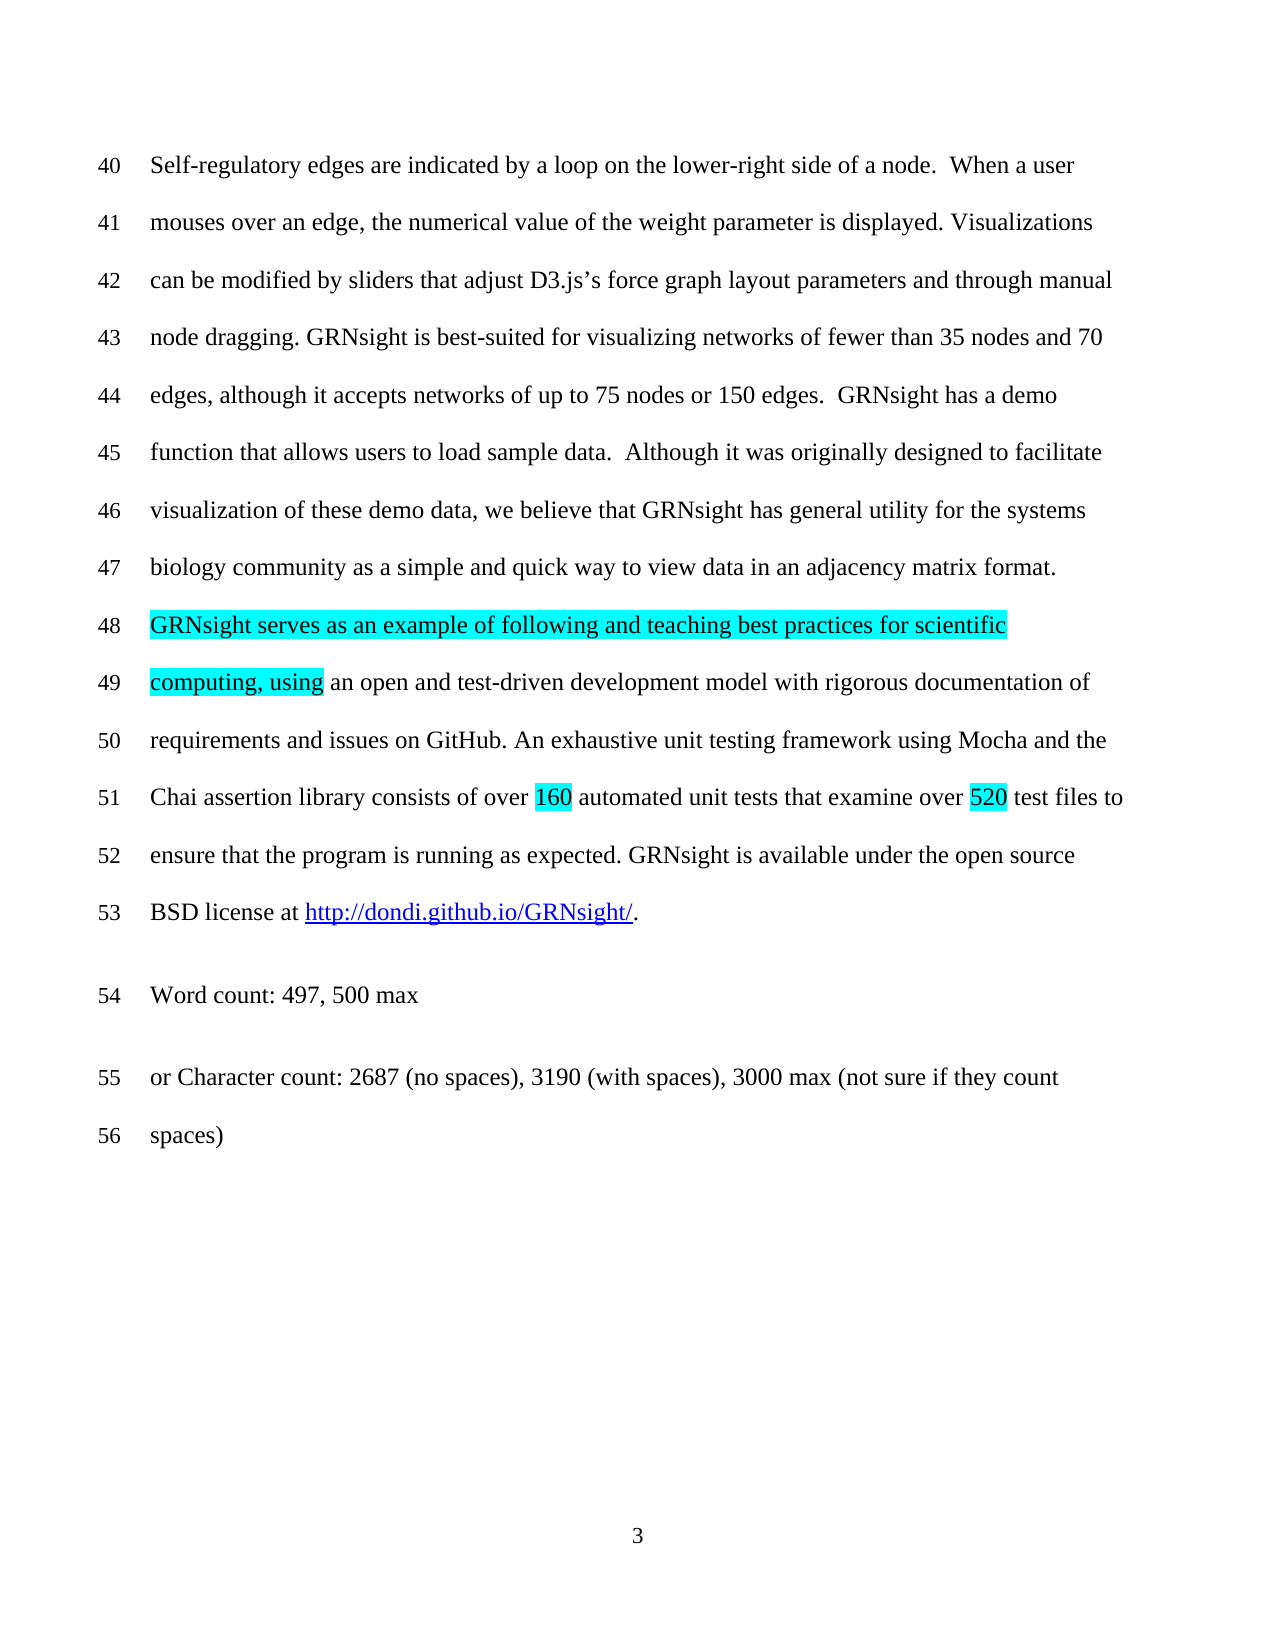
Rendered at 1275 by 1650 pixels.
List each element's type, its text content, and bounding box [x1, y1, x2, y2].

text Word count: 497, 500 max [150, 980, 1125, 1009]
text or Character count: 2687 (no spaces), 3190 (with spaces), 3000 max (not sure if they count spaces) [150, 1062, 1125, 1149]
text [150, 150, 1125, 926]
